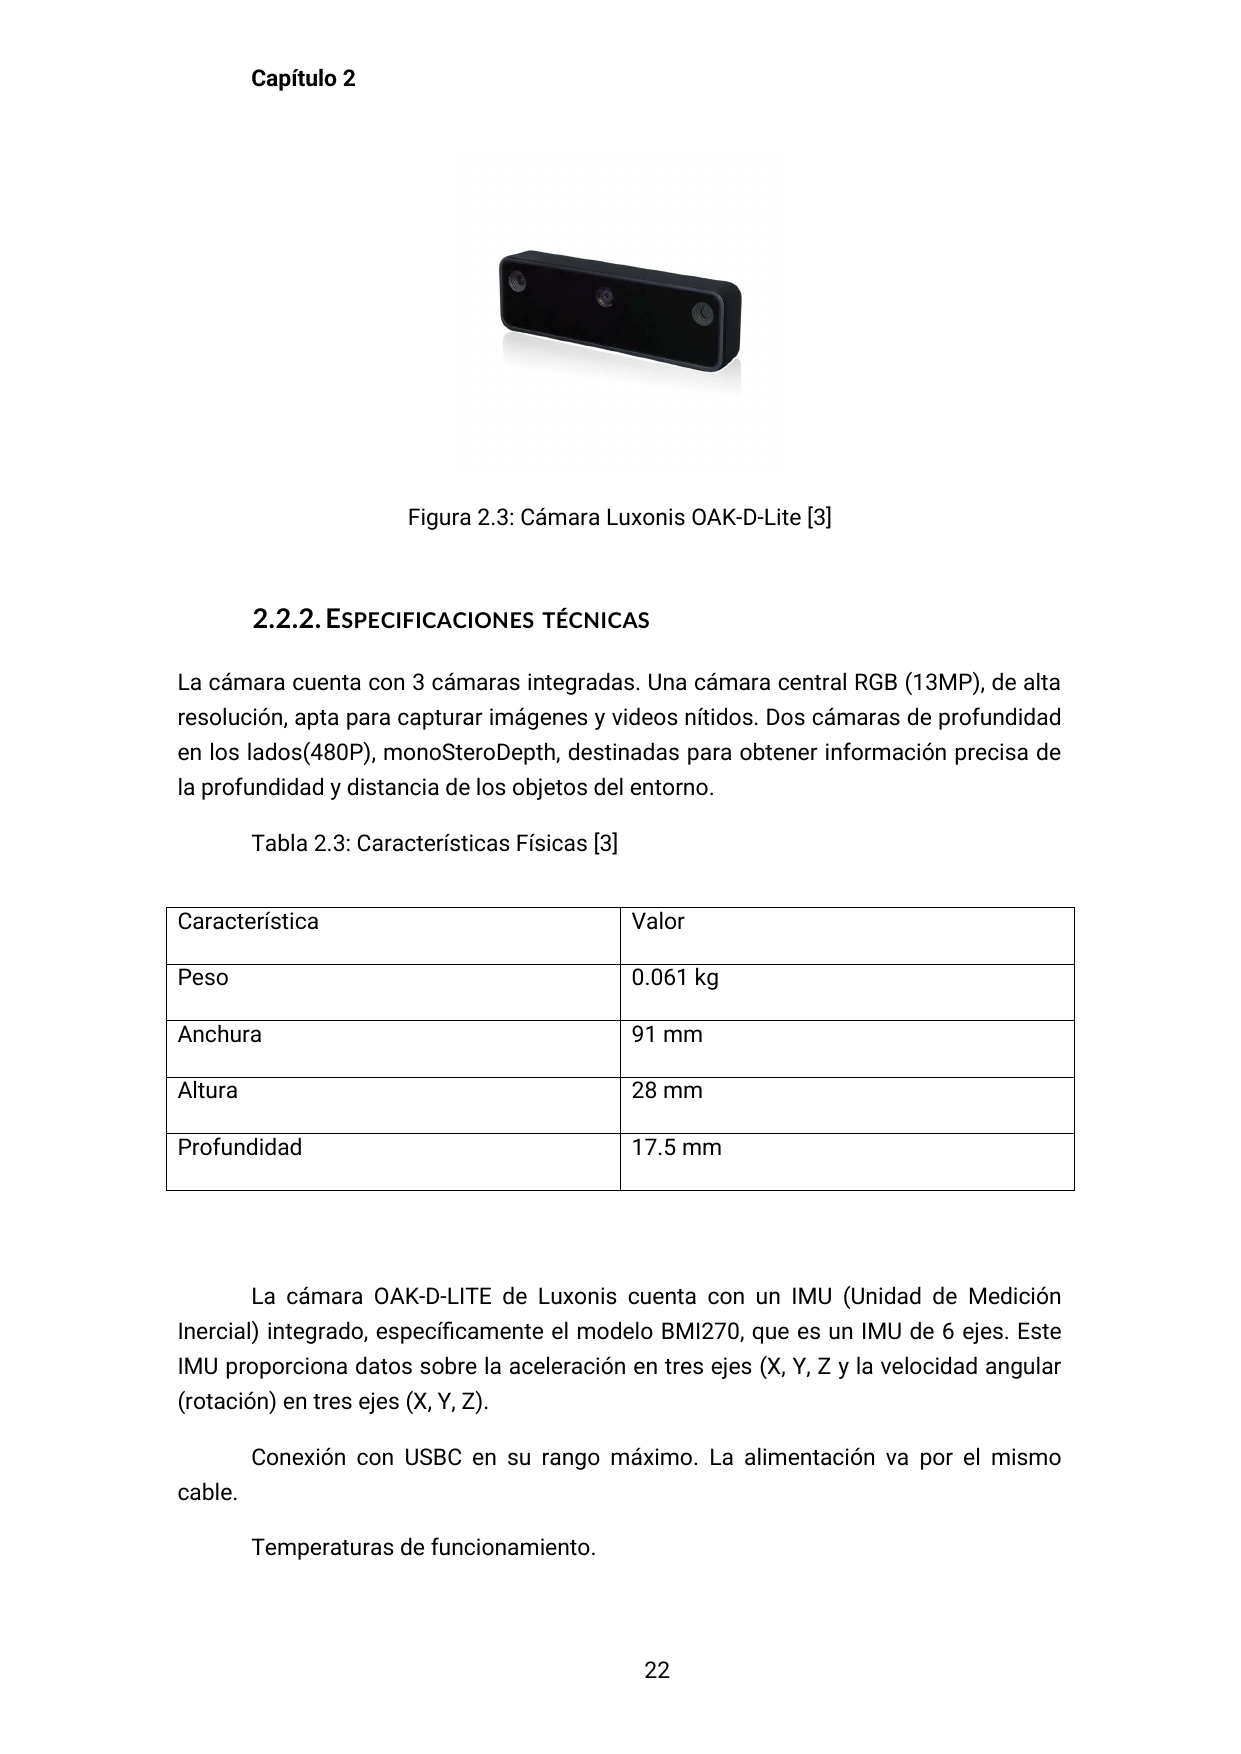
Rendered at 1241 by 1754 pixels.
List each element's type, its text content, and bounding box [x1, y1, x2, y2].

table_cell Anchura [167, 1021, 620, 1077]
text Figura 2.3: Cámara Luxonis OAK-D-Lite [3] [177, 504, 1063, 531]
table_cell Altura [167, 1078, 620, 1133]
table_cell 0.061 kg [621, 965, 1074, 1020]
table_cell 28 mm [621, 1078, 1074, 1133]
table_header Valor [621, 908, 1074, 963]
text Tabla 2.3: Características Físicas [3] [177, 830, 1063, 857]
table_header Característica [167, 908, 620, 963]
table_cell Peso [167, 965, 620, 1020]
text Conexión con USBC en su rango máximo. La alimentación va por el mismo cable. [177, 1444, 1063, 1506]
table_cell 17.5 mm [621, 1134, 1074, 1190]
text Temperaturas de funcionamiento. [177, 1534, 1063, 1561]
subtitle Especificaciones técnicas [252, 601, 1063, 634]
text La cámara OAK-D-LITE de Luxonis cuenta con un IMU (Unidad de Medición Inercial) integrado, específicamente el modelo BMI270, que es un IMU de 6 ejes. Este IMU proporciona datos sobre la aceleración en tres ejes (X, Y, Z y la velocidad angular (rotación) en tres ejes (X, Y, Z). [177, 1283, 1063, 1415]
table_cell Profundidad [167, 1134, 620, 1190]
table_cell 91 mm [621, 1021, 1074, 1077]
picture [456, 147, 784, 475]
text La cámara cuenta con 3 cámaras integradas. Una cámara central RGB (13MP), de alta resolución, apta para capturar imágenes y videos nítidos. Dos cámaras de profundidad en los lados(480P), monoSteroDepth, destinadas para obtener información precisa de la profundidad y distancia de los objetos del entorno. [177, 669, 1063, 801]
